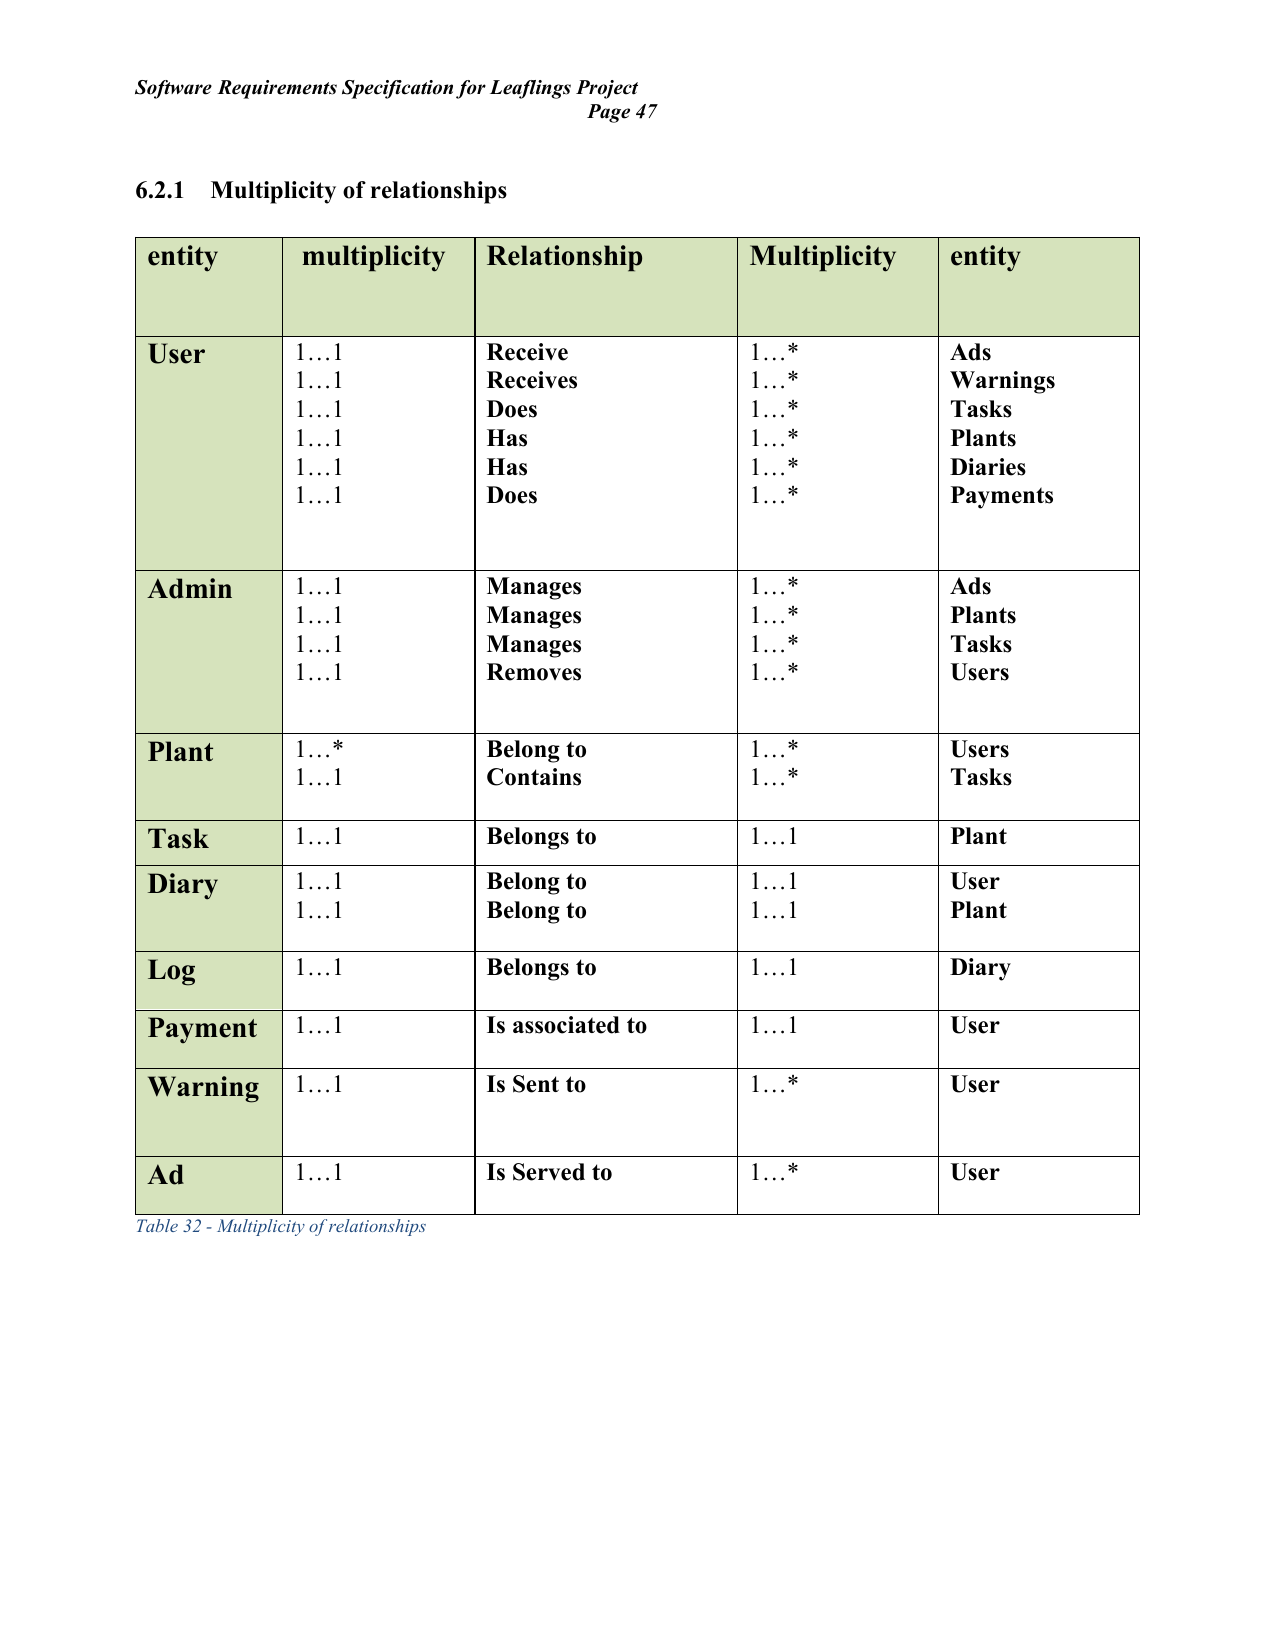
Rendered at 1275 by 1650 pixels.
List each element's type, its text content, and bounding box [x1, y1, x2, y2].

table_cell Is Sent to [476, 1069, 737, 1156]
table_cell Plant [939, 821, 1139, 865]
table_cell 1…1 1…1 1…1 1…1 [283, 571, 474, 733]
subtitle Multiplicity of relationships [135, 175, 1140, 204]
table_cell Users Tasks [939, 734, 1139, 820]
table_cell Receive Receives Does Has Has Does [476, 337, 737, 570]
table_cell 1…* 1…* 1…* 1…* 1…* 1…* [738, 337, 938, 570]
table_cell User [939, 1069, 1139, 1156]
table_header entity [939, 238, 1139, 336]
table_cell 1…1 [283, 1069, 474, 1156]
table_cell 1…1 1…1 [283, 866, 474, 951]
table_cell Diary [136, 866, 282, 951]
table_header Relationship [476, 238, 737, 336]
table_cell 1…1 1…1 1…1 1…1 1…1 1…1 [283, 337, 474, 570]
table_cell 1…* [738, 1157, 938, 1214]
table_cell Ads Warnings Tasks Plants Diaries Payments [939, 337, 1139, 570]
table_cell Manages Manages Manages Removes [476, 571, 737, 733]
table_header Multiplicity [738, 238, 938, 336]
table_cell 1…1 [738, 821, 938, 865]
table_cell 1…1 1…1 [738, 866, 938, 951]
table_cell 1…* 1…1 [283, 734, 474, 820]
table_cell Belongs to [476, 952, 737, 1009]
table_cell Task [136, 821, 282, 865]
table_cell 1…* [738, 1069, 938, 1156]
table_cell User [939, 1011, 1139, 1068]
table_cell User Plant [939, 866, 1139, 951]
table_cell User [136, 337, 282, 570]
text Table 32 - Multiplicity of relationships [135, 1215, 1140, 1237]
table_cell Payment [136, 1011, 282, 1068]
table_cell Belong to Contains [476, 734, 737, 820]
table_cell 1…1 [283, 1011, 474, 1068]
table_cell Ads Plants Tasks Users [939, 571, 1139, 733]
table_cell 1…1 [283, 1157, 474, 1214]
table_cell 1…1 [738, 1011, 938, 1068]
table_cell Belong to Belong to [476, 866, 737, 951]
table_cell User [939, 1157, 1139, 1214]
table_cell Is Served to [476, 1157, 737, 1214]
table_cell 1…1 [283, 952, 474, 1009]
table_cell 1…* 1…* [738, 734, 938, 820]
table_cell Admin [136, 571, 282, 733]
table_cell Plant [136, 734, 282, 820]
table_cell Is associated to [476, 1011, 737, 1068]
table_cell Belongs to [476, 821, 737, 865]
table_cell Warning [136, 1069, 282, 1156]
table_cell 1…1 [738, 952, 938, 1009]
table_cell 1…* 1…* 1…* 1…* [738, 571, 938, 733]
table_header multiplicity [283, 238, 474, 336]
table_header entity [136, 238, 282, 336]
table_cell Log [136, 952, 282, 1009]
table_cell Diary [939, 952, 1139, 1009]
table_cell 1…1 [283, 821, 474, 865]
table_cell Ad [136, 1157, 282, 1214]
